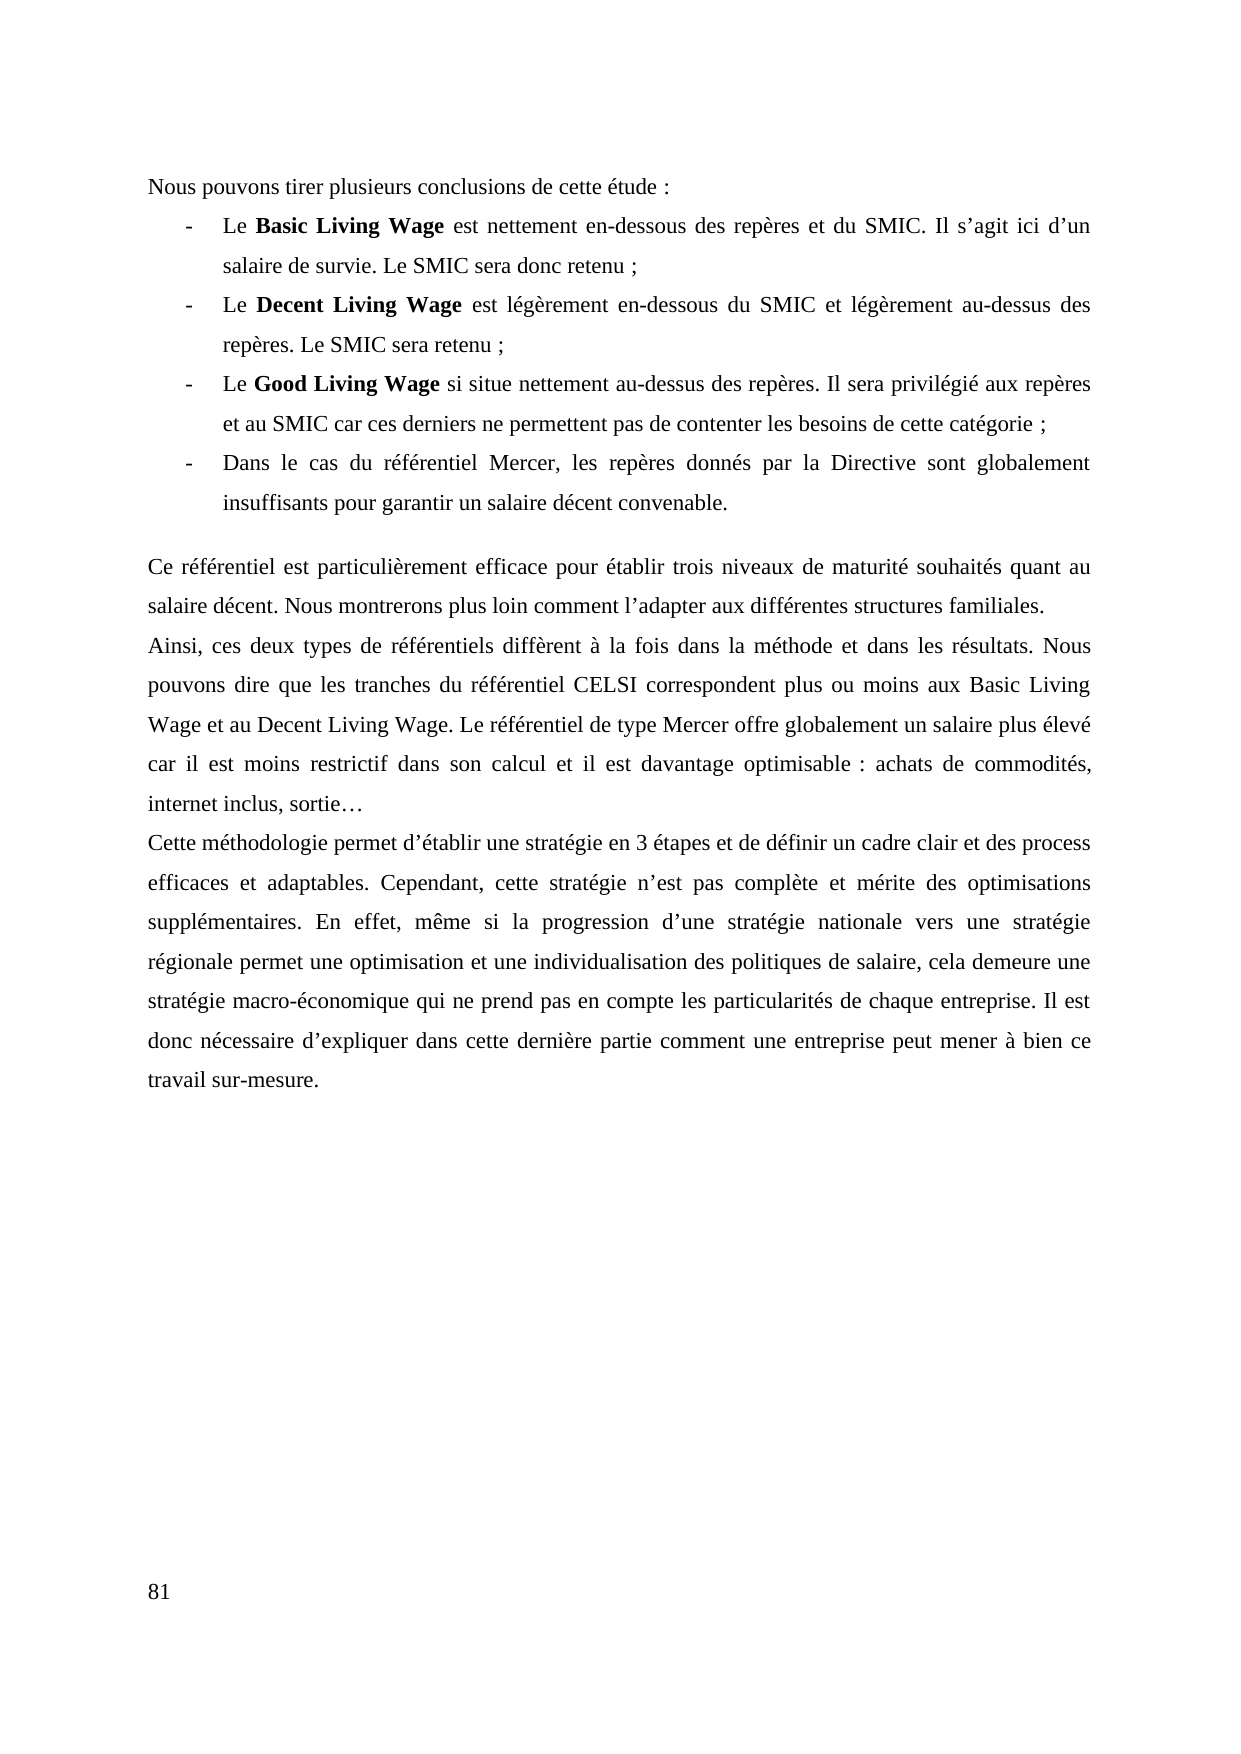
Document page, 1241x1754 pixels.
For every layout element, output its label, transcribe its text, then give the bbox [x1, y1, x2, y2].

list Le Decent Living Wage est légèrement en-dessous du SMIC et légèrement au-dessus des repères. Le SMIC sera retenu ; [185, 291, 1092, 357]
list Le Good Living Wage si situe nettement au-dessus des repères. Il sera privilégié aux repères et au SMIC car ces derniers ne permettent pas de contenter les besoins de cette catégorie ; [185, 370, 1092, 436]
text Ce référentiel est particulièrement efficace pour établir trois niveaux de maturité souhaités quant au salaire décent. Nous montrerons plus loin comment l’adapter aux différentes structures familiales. [148, 553, 1092, 619]
text Ainsi, ces deux types de référentiels diffèrent à la fois dans la méthode et dans les résultats. Nous pouvons dire que les tranches du référentiel CELSI correspondent plus ou moins aux Basic Living Wage et au Decent Living Wage. Le référentiel de type Mercer offre globalement un salaire plus élevé car il est moins restrictif dans son calcul et il est davantage optimisable : achats de commodités, internet inclus, sortie… [148, 632, 1092, 816]
text Nous pouvons tirer plusieurs conclusions de cette étude : [148, 173, 1092, 199]
list Le Basic Living Wage est nettement en-dessous des repères et du SMIC. Il s’agit ici d’un salaire de survie. Le SMIC sera donc retenu ; [185, 212, 1092, 278]
text Cette méthodologie permet d’établir une stratégie en 3 étapes et de définir un cadre clair et des process efficaces et adaptables. Cependant, cette stratégie n’est pas complète et mérite des optimisations supplémentaires. En effet, même si la progression d’une stratégie nationale vers une stratégie régionale permet une optimisation et une individualisation des politiques de salaire, cela demeure une stratégie macro-économique qui ne prend pas en compte les particularités de chaque entreprise. Il est donc nécessaire d’expliquer dans cette dernière partie comment une entreprise peut mener à bien ce travail sur-mesure. [148, 829, 1092, 1093]
list Dans le cas du référentiel Mercer, les repères donnés par la Directive sont globalement insuffisants pour garantir un salaire décent convenable. [185, 449, 1092, 515]
